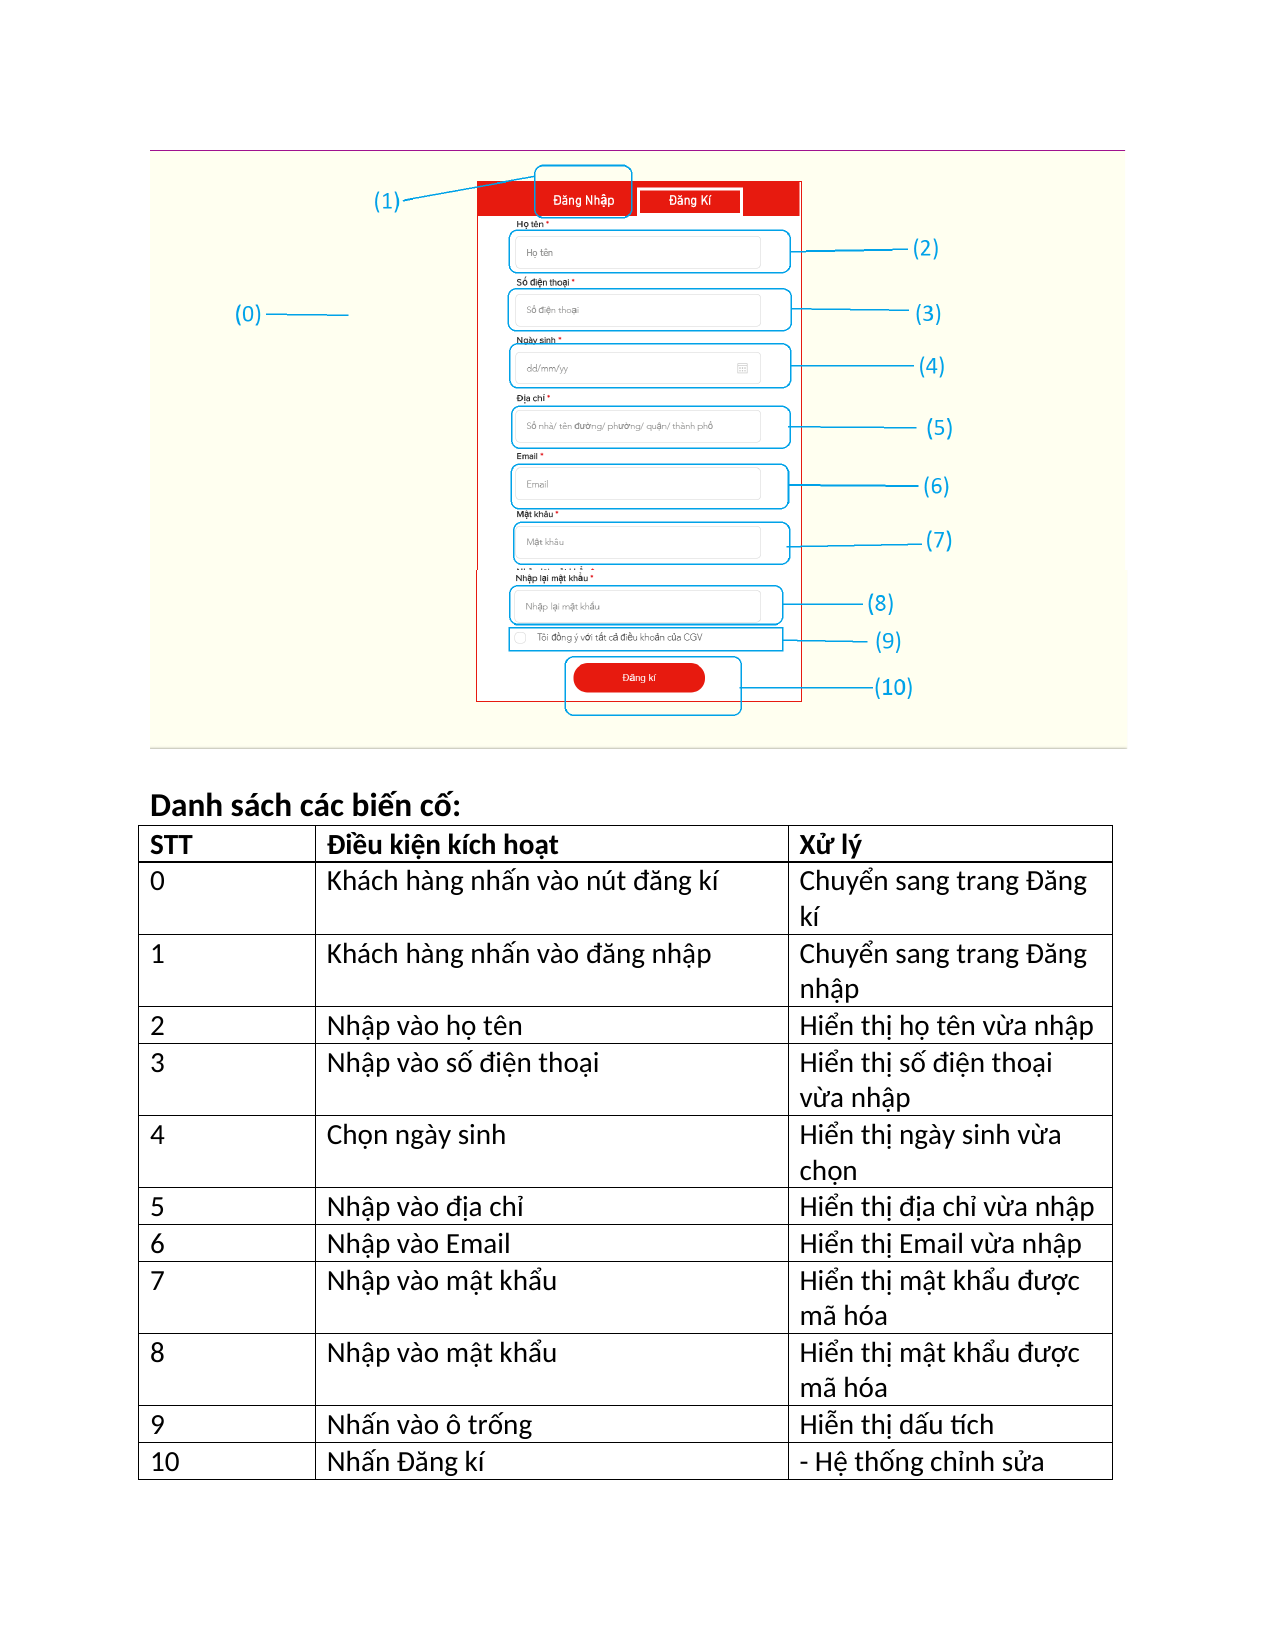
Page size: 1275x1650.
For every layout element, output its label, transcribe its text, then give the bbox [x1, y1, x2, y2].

table_cell Chuyển sang trang Đăng kí [789, 863, 1112, 934]
table_cell Nhấn vào ô trống [316, 1406, 788, 1442]
table_cell Khách hàng nhấn vào nút đăng kí [316, 863, 788, 934]
table_cell Hiễn thị dấu tích [789, 1406, 1112, 1442]
table_cell 6 [139, 1225, 315, 1261]
table_cell 1 [139, 935, 315, 1006]
table_cell Nhập vào địa chỉ [316, 1188, 788, 1224]
table_cell 3 [139, 1044, 315, 1115]
table_cell Hiển thị địa chỉ vừa nhập [789, 1188, 1112, 1224]
table_cell Nhấn Đăng kí [316, 1443, 788, 1478]
table_cell 10 [139, 1443, 315, 1478]
table_cell 2 [139, 1007, 315, 1043]
table_cell Nhập vào số điện thoại [316, 1044, 788, 1115]
table_cell 8 [139, 1334, 315, 1405]
table_header Xử lý [789, 826, 1112, 861]
table_cell Nhập vào Email [316, 1225, 788, 1261]
table_cell 9 [139, 1406, 315, 1442]
table_cell 5 [139, 1188, 315, 1224]
table_header STT [139, 826, 315, 861]
text Danh sách các biến cố: [150, 784, 1125, 825]
picture [150, 150, 1128, 749]
table_cell 7 [139, 1262, 315, 1333]
table_cell Hiển thị Email vừa nhập [789, 1225, 1112, 1261]
table_cell Hiển thị mật khẩu được mã hóa [789, 1262, 1112, 1333]
table_cell 0 [139, 863, 315, 934]
table_cell Nhập vào mật khẩu [316, 1334, 788, 1405]
table_cell Khách hàng nhấn vào đăng nhập [316, 935, 788, 1006]
table_cell Hiển thị họ tên vừa nhập [789, 1007, 1112, 1043]
table_cell Chọn ngày sinh [316, 1116, 788, 1187]
table_cell Hiển thị ngày sinh vừa chọn [789, 1116, 1112, 1187]
table_cell Nhập vào họ tên [316, 1007, 788, 1043]
table_cell Nhập vào mật khẩu [316, 1262, 788, 1333]
table_cell 4 [139, 1116, 315, 1187]
table_cell Hiển thị số điện thoại vừa nhập [789, 1044, 1112, 1115]
table_cell Chuyển sang trang Đăng nhập [789, 935, 1112, 1006]
table_header Điều kiện kích hoạt [316, 826, 788, 861]
table_cell Hiển thị mật khẩu được mã hóa [789, 1334, 1112, 1405]
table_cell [789, 1443, 1112, 1478]
